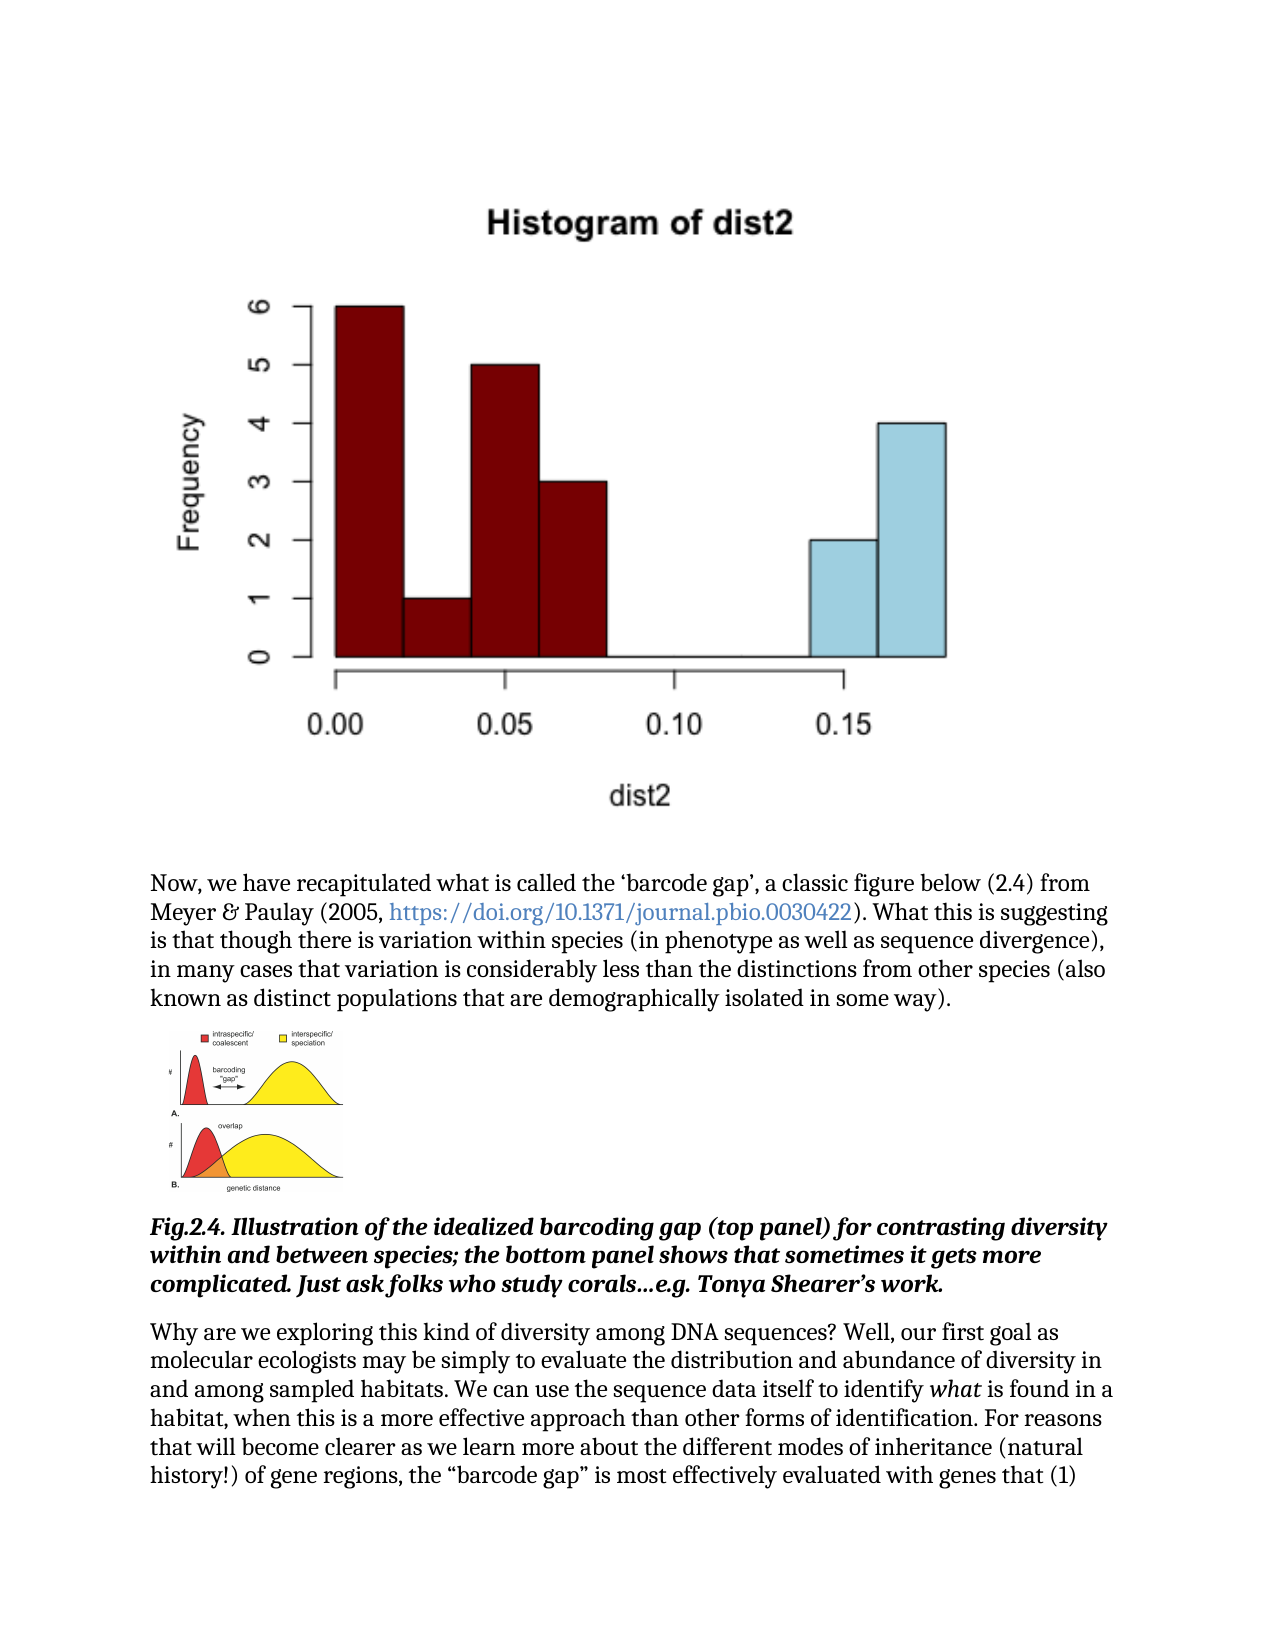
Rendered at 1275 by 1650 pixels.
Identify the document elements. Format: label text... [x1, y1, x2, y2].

text Now, we have recapitulated what is called the ‘barcode gap’, a classic figure below (2.4) from Meyer & Paulay (2005, https://doi.org/10.1371/journal.pbio.0030422). What this is suggesting is that though there is variation within species (in phenotype as well as sequence divergence), in many cases that variation is considerably less than the distinctions from other species (also known as distinct populations that are demographically isolated in some way). [150, 869, 1125, 1012]
text Fig.2.4. Illustration of the idealized barcoding gap (top panel) for contrasting diversity within and between species; the bottom panel shows that sometimes it gets more complicated. Just ask folks who study corals…e.g. Tonya Shearer’s work. [150, 1212, 1125, 1299]
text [150, 1317, 1125, 1490]
picture [168, 1031, 344, 1192]
picture [168, 150, 1044, 850]
